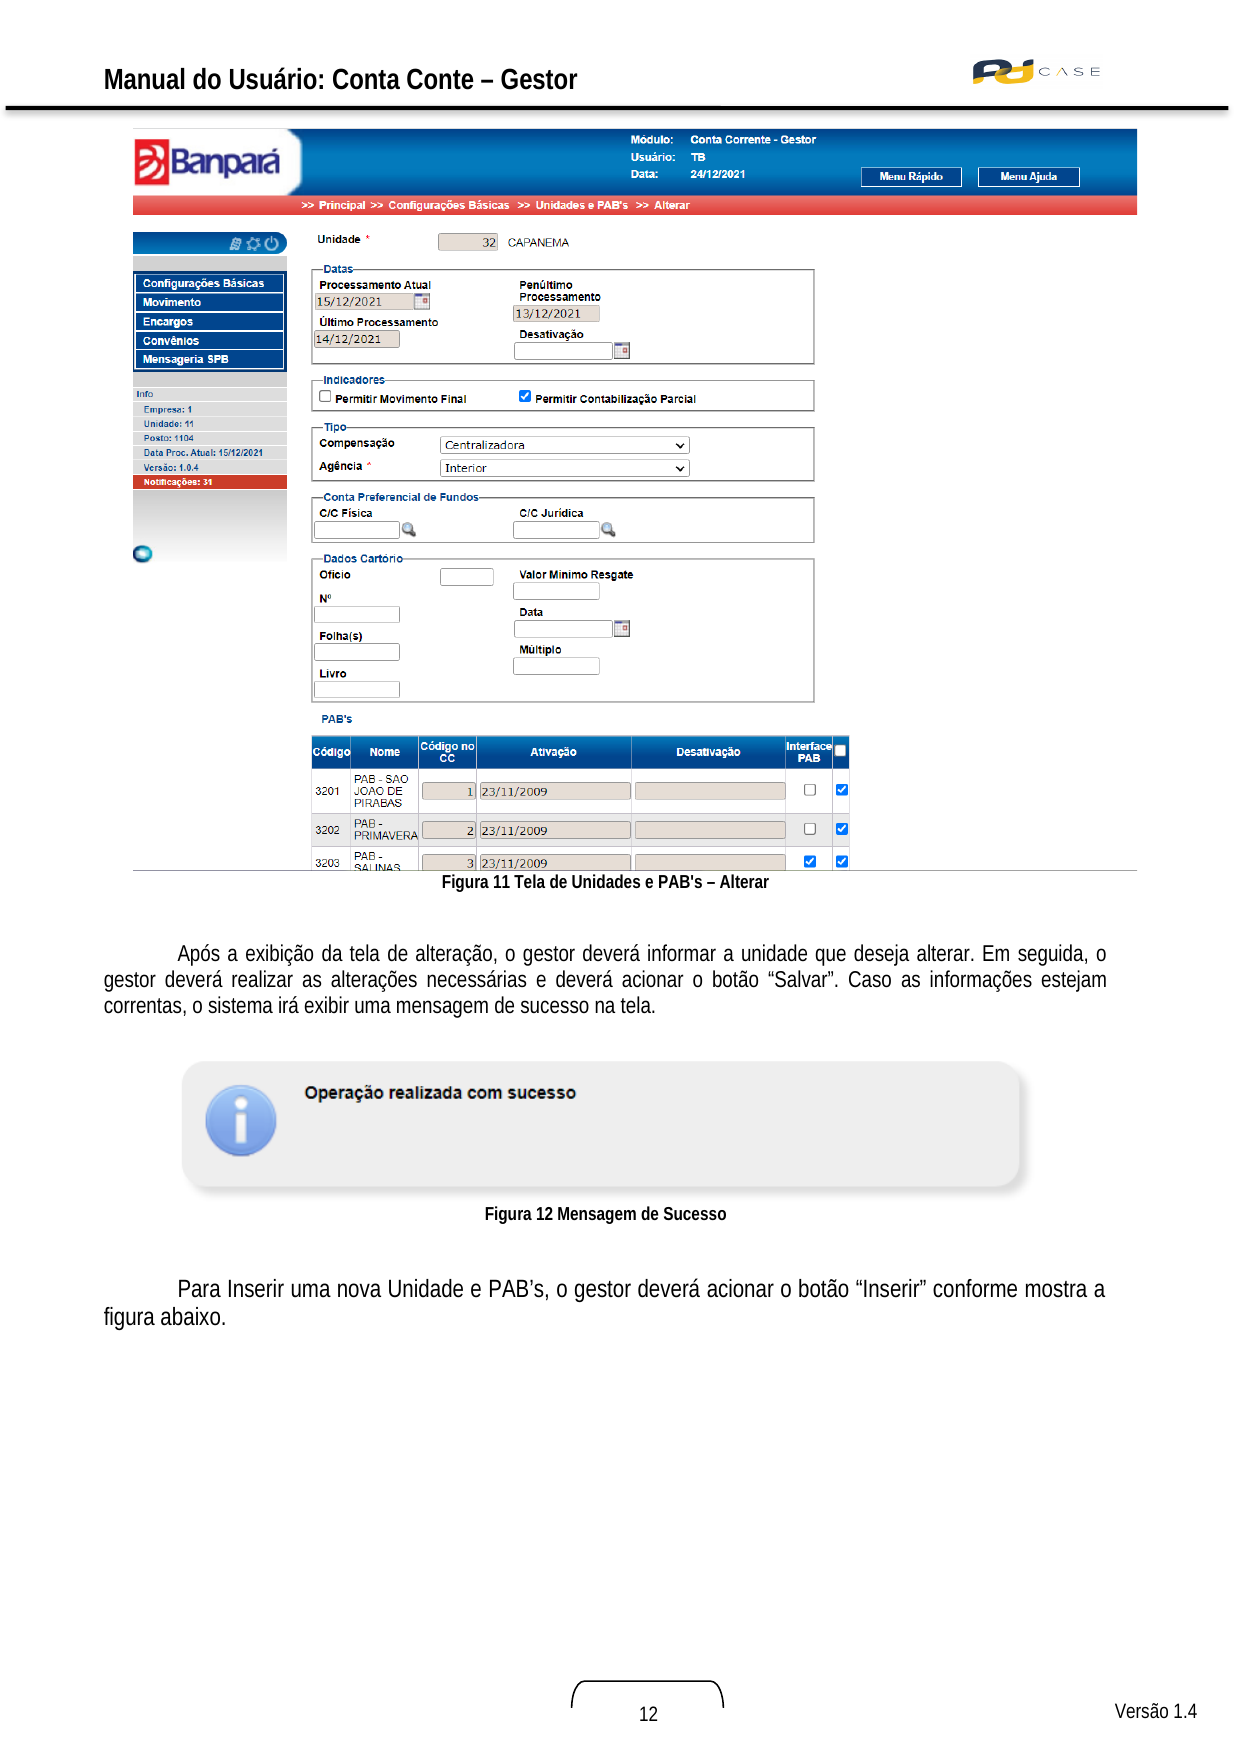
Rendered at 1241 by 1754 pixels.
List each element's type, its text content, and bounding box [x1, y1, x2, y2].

picture [133, 128, 1138, 871]
picture [970, 54, 1103, 90]
picture [177, 1045, 1042, 1203]
text Após a exibição da tela de alteração, o gestor deverá informar a unidade que deseja alterar. Em seguida, o gestor deverá realizar as alterações necessárias e deverá acionar o botão “Salvar”. Caso as informações estejam correntas, o sistema irá exibir uma mensagem de sucesso na tela. [103, 940, 1107, 1019]
text Para Inserir uma nova Unidade e PAB’s, o gestor deverá acionar o botão “Inserir” conforme mostra a figura abaixo. [103, 1274, 1107, 1331]
